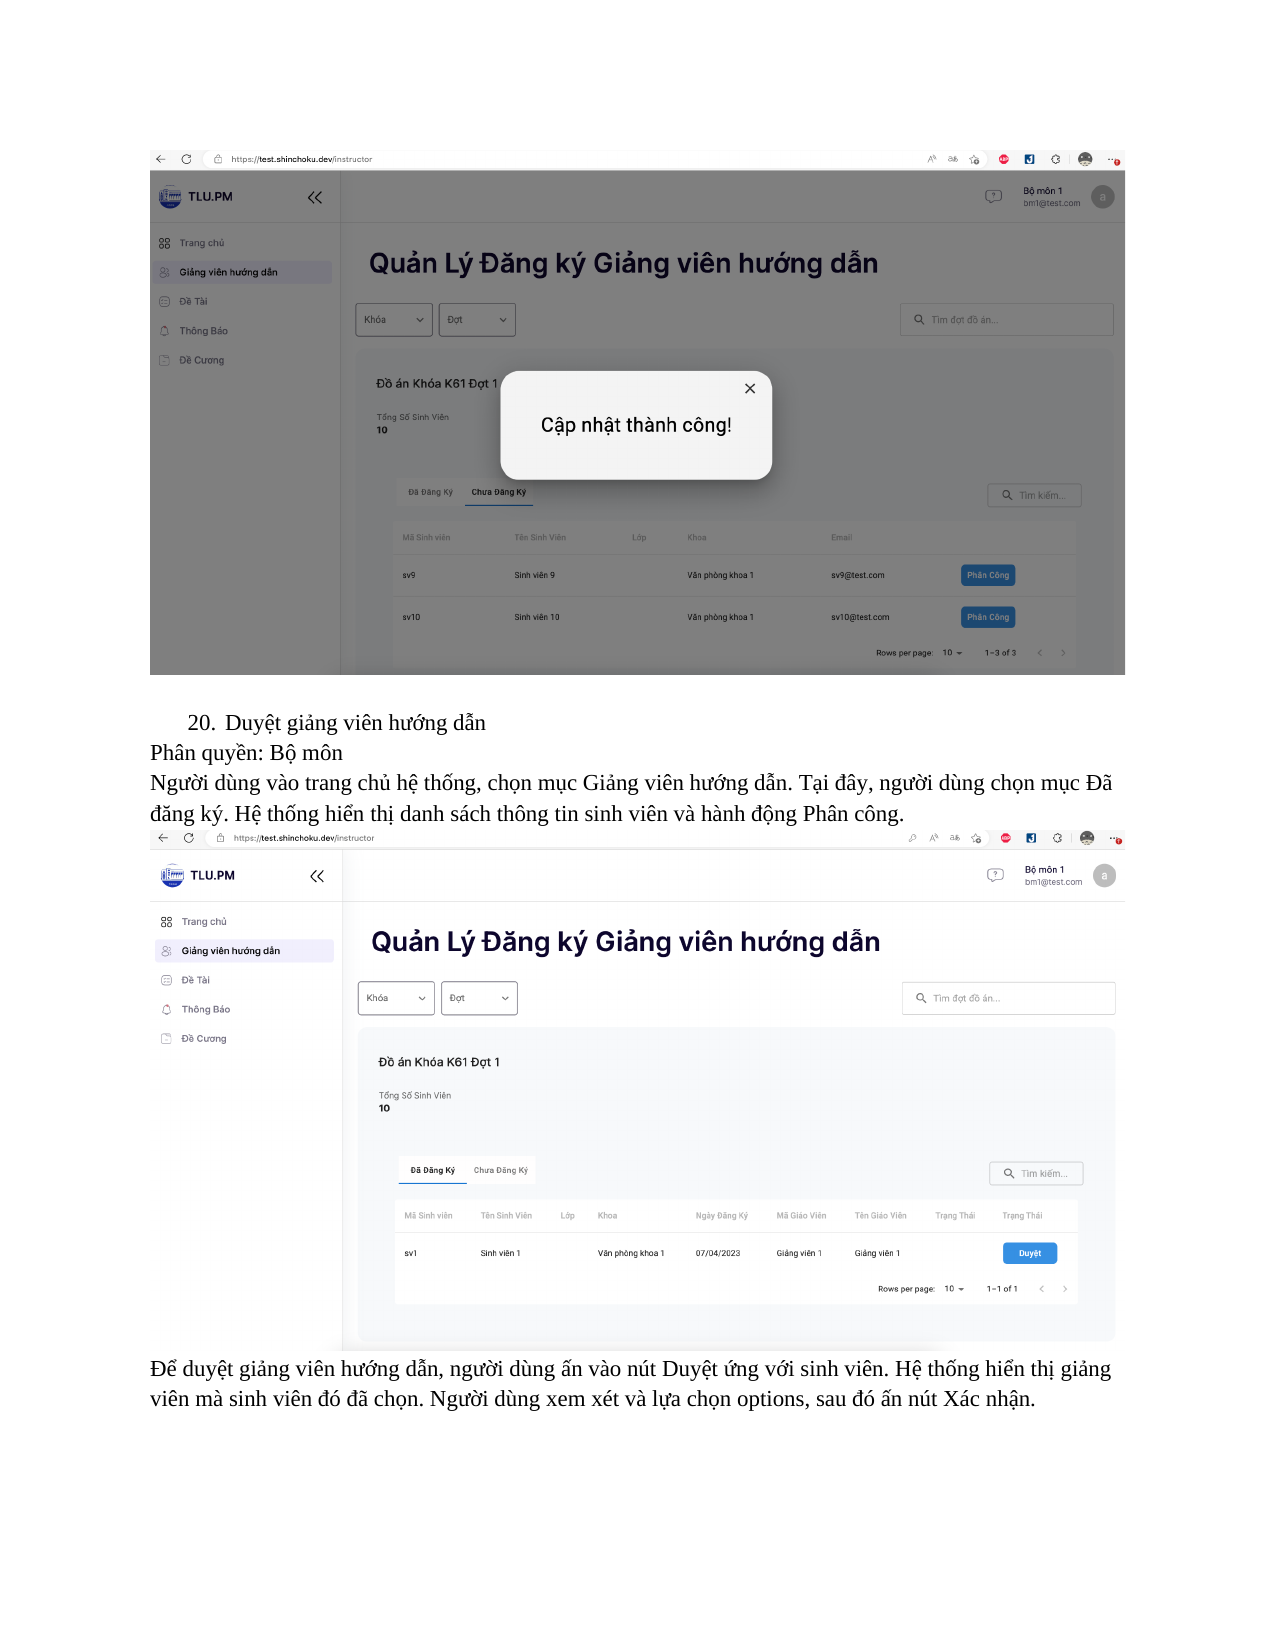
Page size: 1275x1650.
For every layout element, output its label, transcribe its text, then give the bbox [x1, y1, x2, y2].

picture [150, 830, 1125, 1351]
text Người dùng vào trang chủ hệ thống, chọn mục Giảng viên hướng dẫn. Tại đây, người dùng chọn mục Đã đăng ký. Hệ thống hiển thị danh sách thông tin sinh viên và hành động Phân công. [150, 769, 1125, 826]
picture [150, 150, 1125, 675]
text Phân quyền: Bộ môn [150, 739, 1125, 766]
text Để duyệt giảng viên hướng dẫn, người dùng ấn vào nút Duyệt ứng với sinh viên. Hệ thống hiển thị giảng viên mà sinh viên đó đã chọn. Người dùng xem xét và lựa chọn options, sau đó ấn nút Xác nhận. [150, 1354, 1125, 1411]
list Duyệt giảng viên hướng dẫn [187, 709, 1125, 735]
